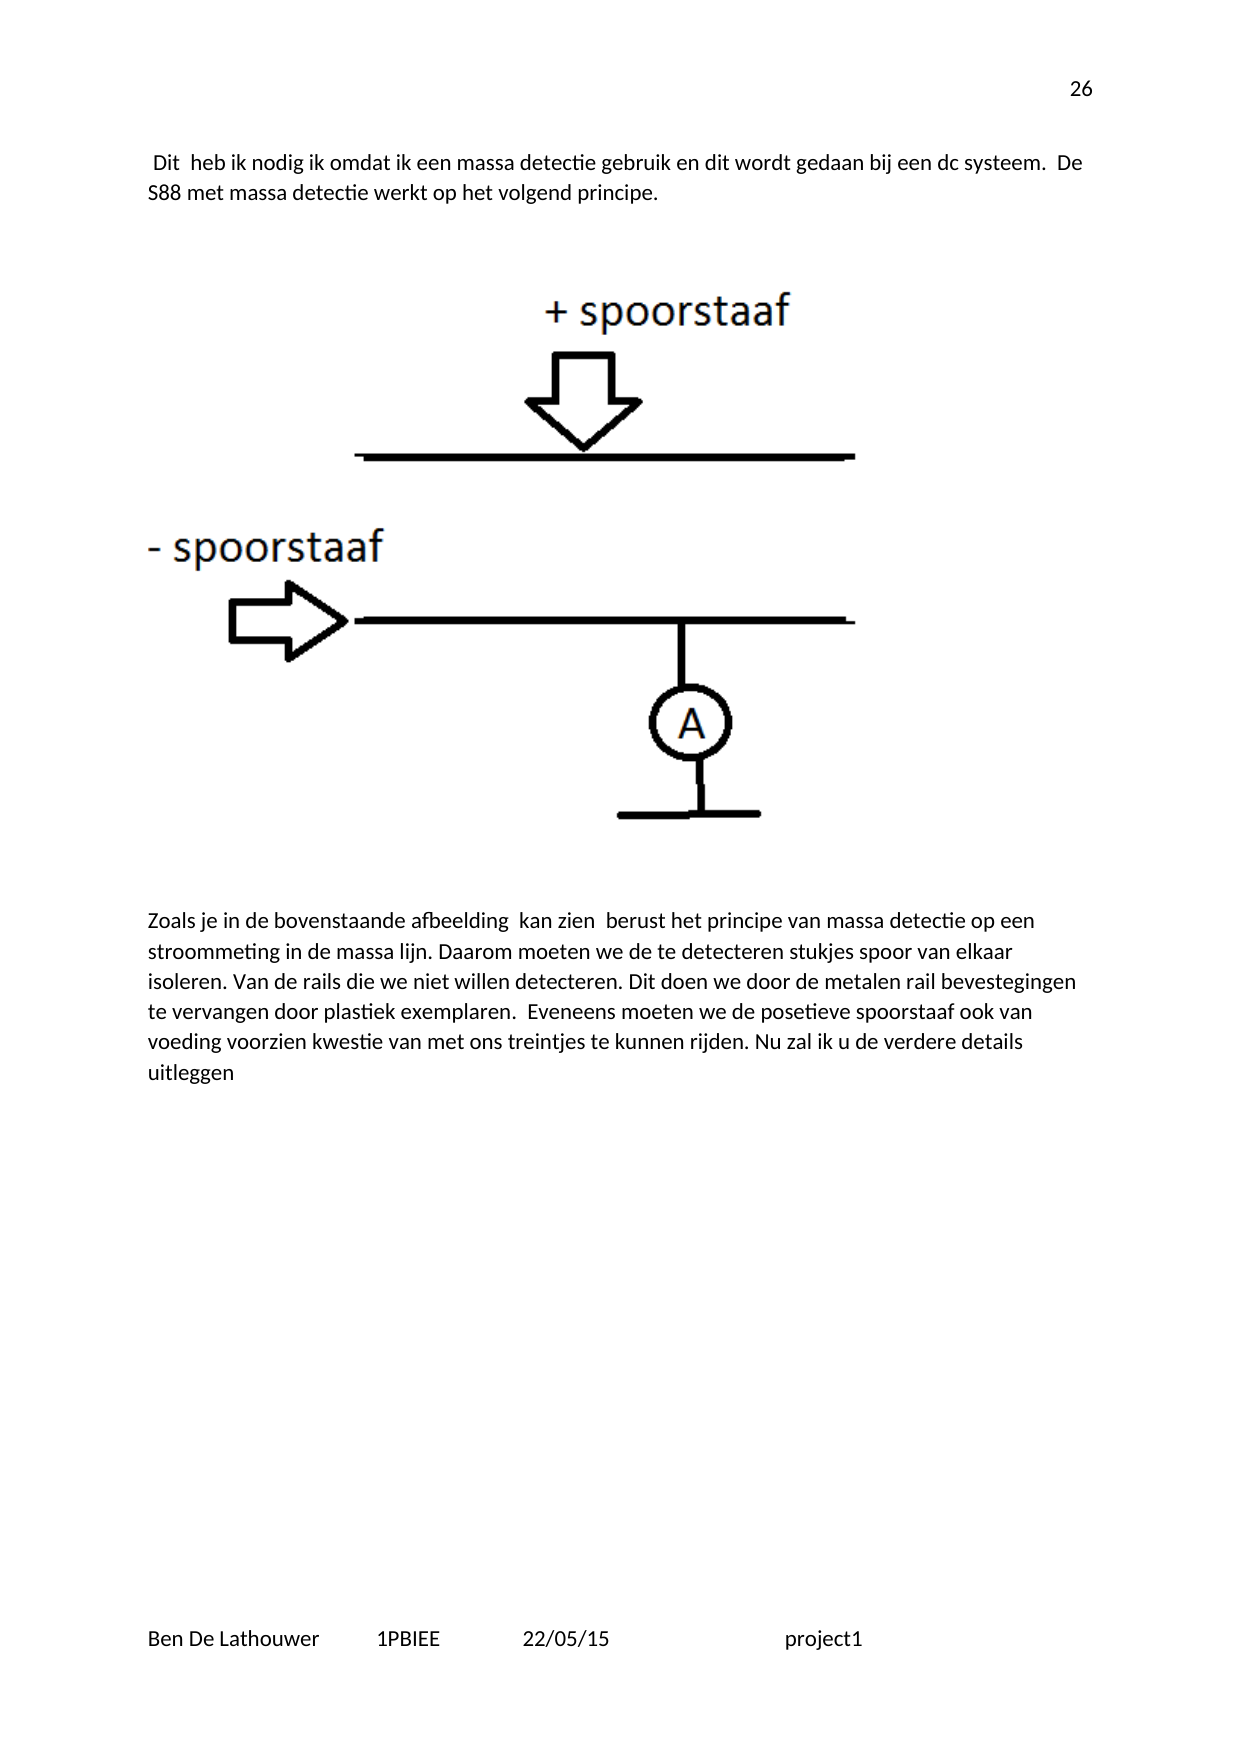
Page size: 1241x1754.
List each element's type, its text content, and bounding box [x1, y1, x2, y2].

picture [147, 208, 1092, 888]
text Zoals je in de bovenstaande afbeelding kan zien berust het principe van massa detectie op een stroommeting in de massa lijn. Daarom moeten we de te detecteren stukjes spoor van elkaar isoleren. Van de rails die we niet willen detecteren. Dit doen we door de metalen rail bevestegingen te vervangen door plastiek exemplaren. Eveneens moeten we de posetieve spoorstaaf ook van voeding voorzien kwestie van met ons treintjes te kunnen rijden. Nu zal ik u de verdere details uitleggen [148, 907, 1093, 1086]
